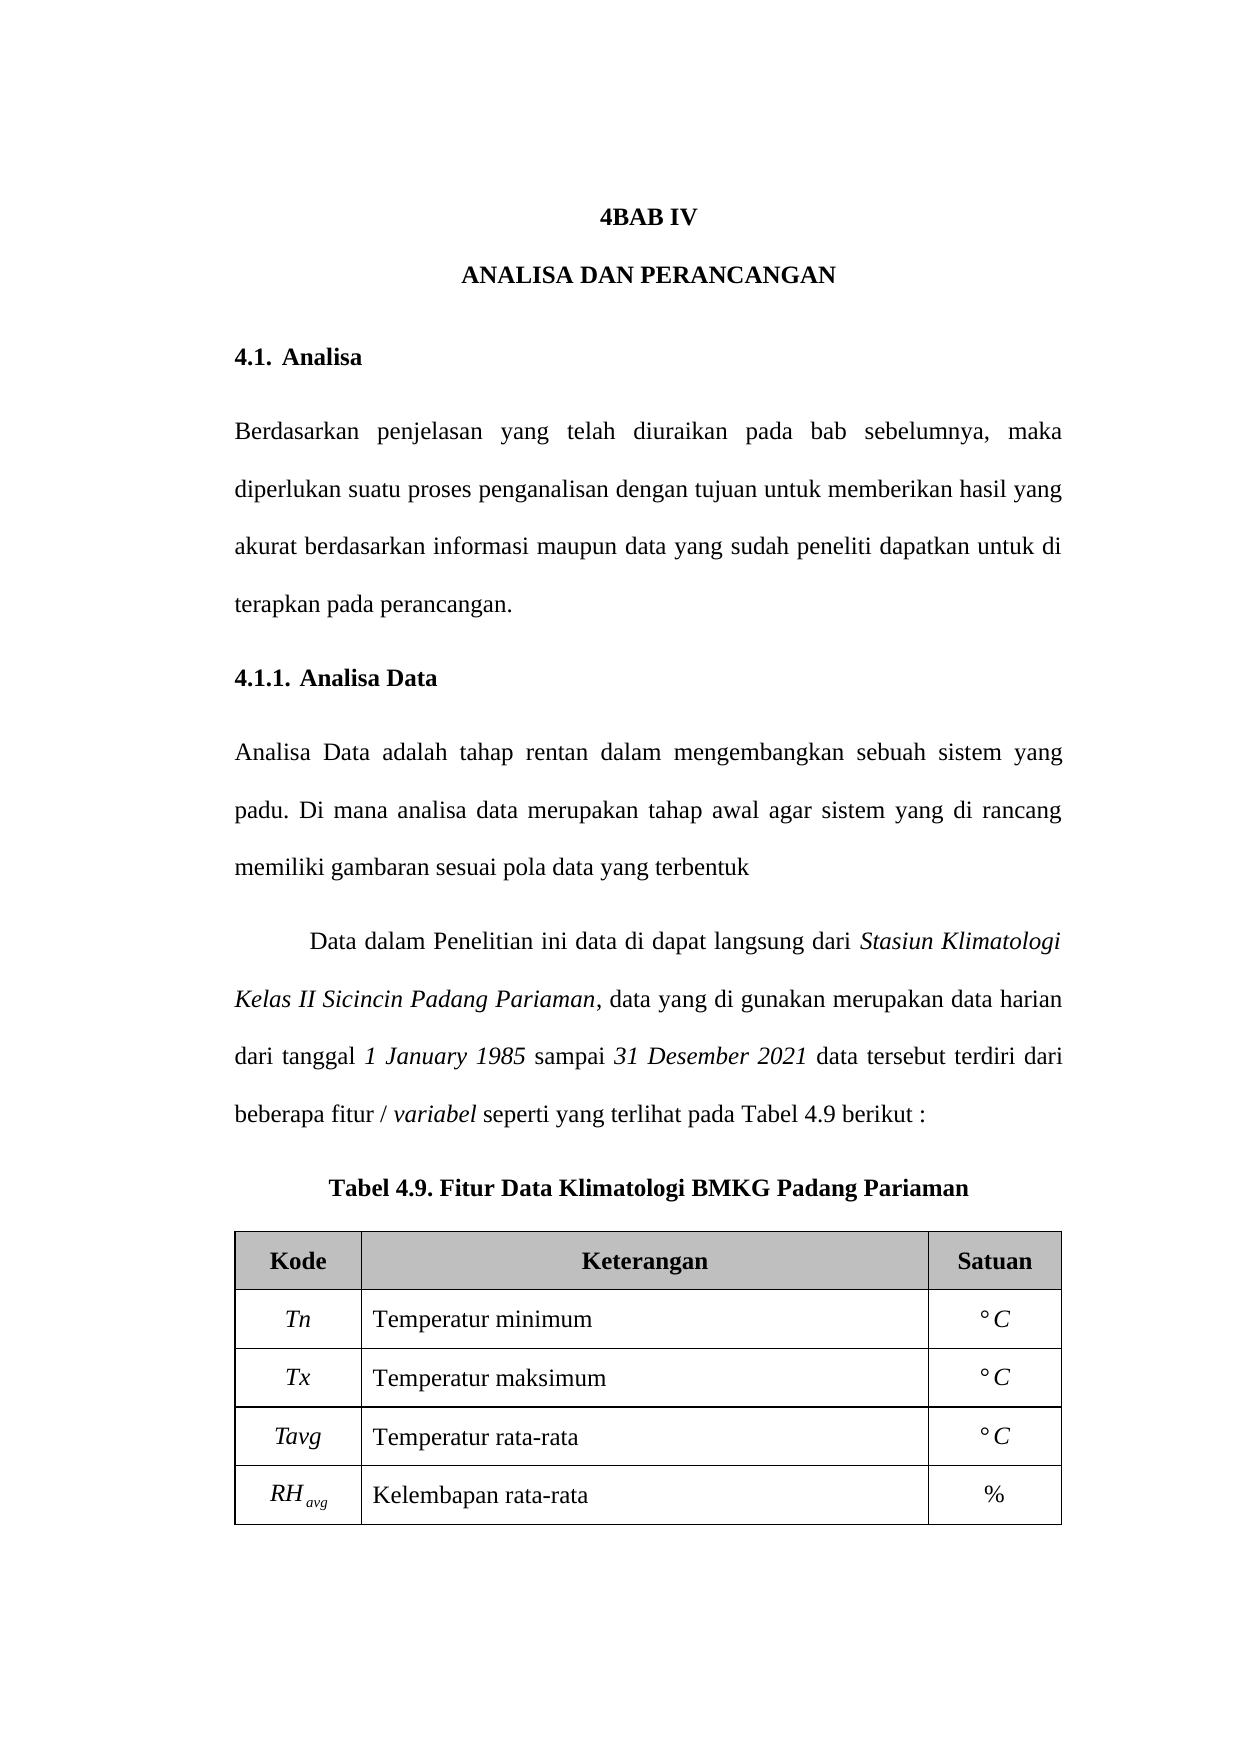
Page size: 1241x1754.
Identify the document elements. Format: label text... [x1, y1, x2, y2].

table_cell Temperatur minimum [362, 1290, 928, 1348]
table_header Satuan [929, 1232, 1061, 1289]
subtitle Analisa Data [234, 663, 1063, 692]
text Berdasarkan penjelasan yang telah diuraikan pada bab sebelumnya, maka diperlukan suatu proses penganalisan dengan tujuan untuk memberikan hasil yang akurat berdasarkan informasi maupun data yang sudah peneliti dapatkan untuk di terapkan pada perancangan. [234, 416, 1063, 618]
table_cell [236, 1290, 361, 1348]
table_cell Kelembapan rata-rata [362, 1466, 928, 1524]
subtitle Analisa [234, 342, 1063, 371]
table_cell [929, 1290, 1061, 1348]
table_cell [236, 1349, 361, 1406]
table_cell Temperatur maksimum [362, 1349, 928, 1406]
table_cell [236, 1466, 361, 1524]
table_cell [929, 1349, 1061, 1406]
text Analisa Data adalah tahap rentan dalam mengembangkan sebuah sistem yang padu. Di mana analisa data merupakan tahap awal agar sistem yang di rancang memiliki gambaran sesuai pola data yang terbentuk [234, 737, 1063, 881]
table_cell Temperatur rata-rata [362, 1408, 928, 1465]
table_cell [929, 1466, 1061, 1524]
table_cell [236, 1408, 361, 1465]
subtitle BAB IV ANALISA DAN PERANCANGAN [234, 202, 1063, 288]
table_cell [929, 1408, 1061, 1465]
table_header Keterangan [362, 1232, 928, 1289]
table_header Kode [236, 1232, 361, 1289]
